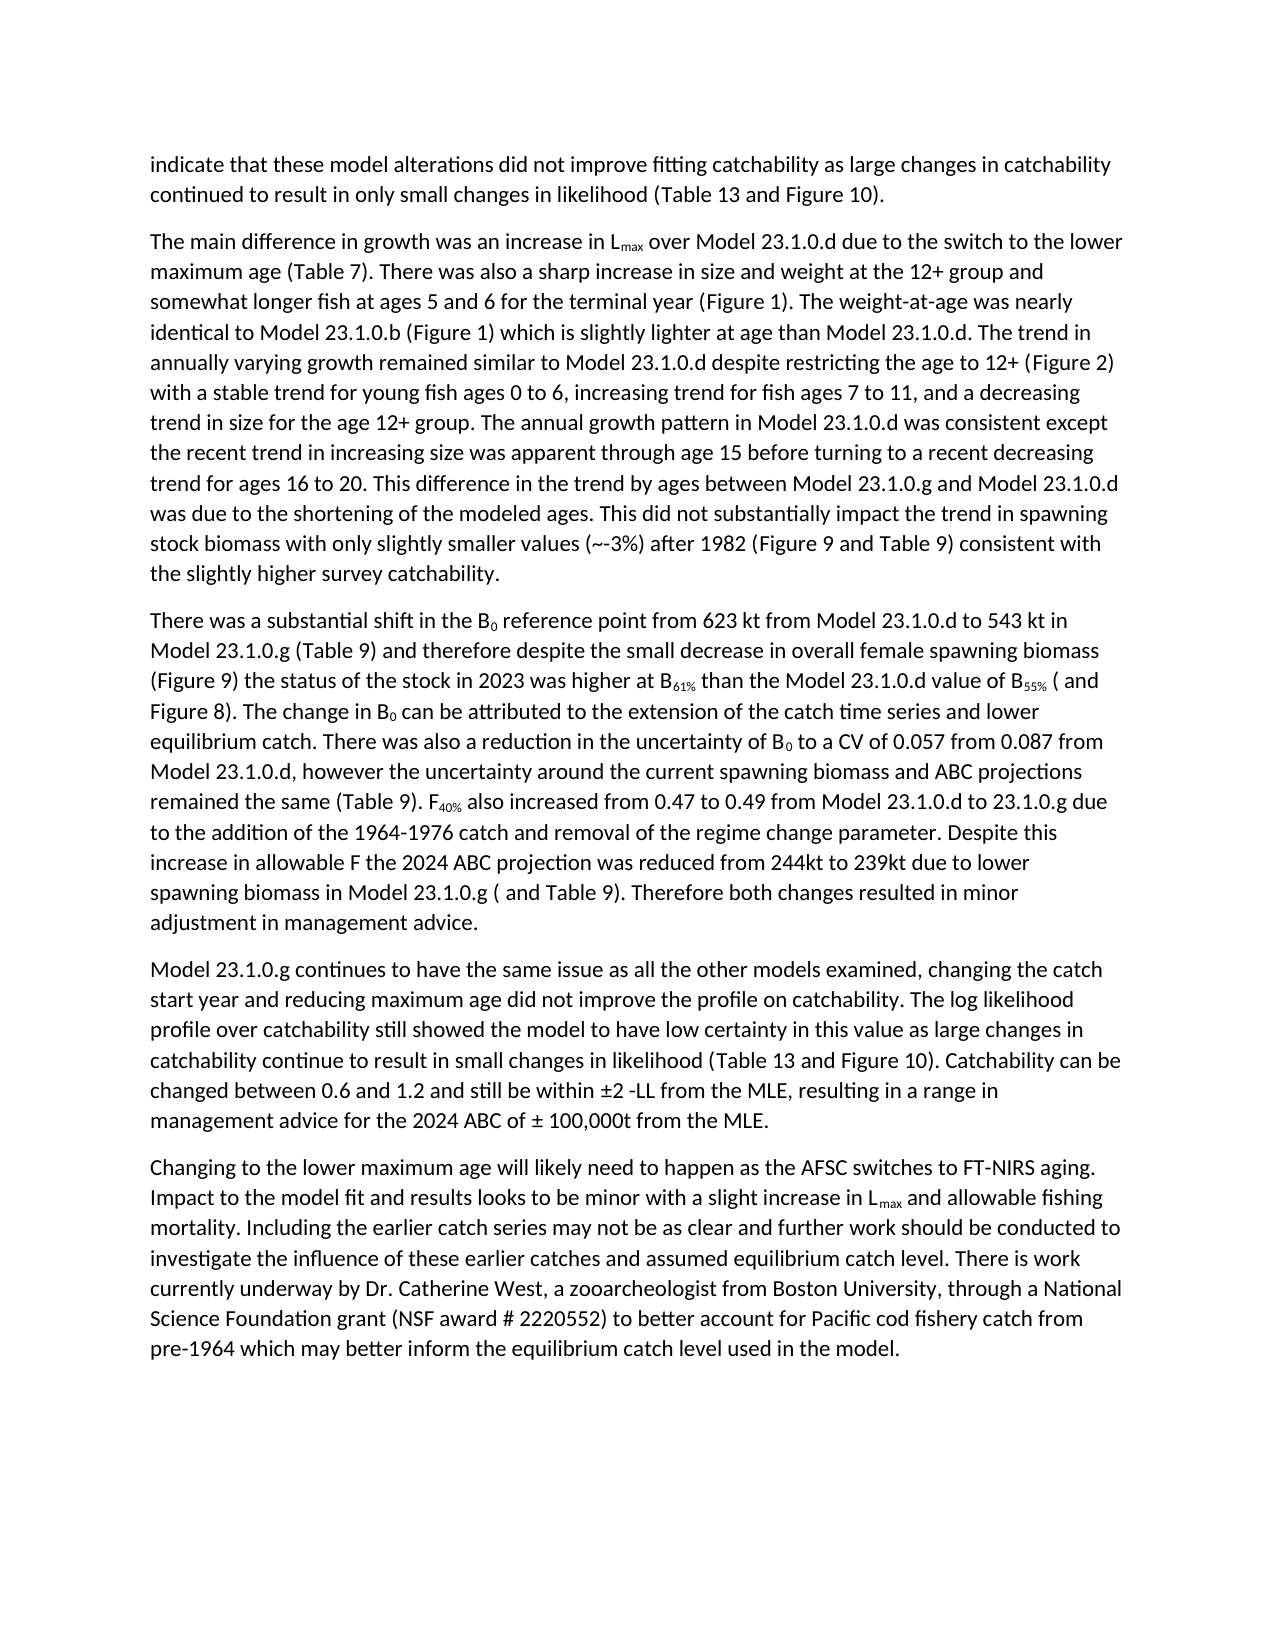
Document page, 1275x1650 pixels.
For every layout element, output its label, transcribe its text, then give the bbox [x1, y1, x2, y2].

text Model 23.1.0.g continues to have the same issue as all the other models examined, changing the catch start year and reducing maximum age did not improve the profile on catchability. The log likelihood profile over catchability still showed the model to have low certainty in this value as large changes in catchability continue to result in small changes in likelihood (Table 13 and Figure 10). Catchability can be changed between 0.6 and 1.2 and still be within ±2 -LL from the MLE, resulting in a range in management advice for the 2024 ABC of ± 100,000t from the MLE. [150, 955, 1125, 1134]
text Changing to the lower maximum age will likely need to happen as the AFSC switches to FT-NIRS aging. Impact to the model fit and results looks to be minor with a slight increase in Lmax and allowable fishing mortality. Including the earlier catch series may not be as clear and further work should be conducted to investigate the influence of these earlier catches and assumed equilibrium catch level. There is work currently underway by Dr. Catherine West, a zooarcheologist from Boston University, through a National Science Foundation grant (NSF award # 2220552) to better account for Pacific cod fishery catch from pre-1964 which may better inform the equilibrium catch level used in the model. [150, 1153, 1125, 1362]
text There was a substantial shift in the B0 reference point from 623 kt from Model 23.1.0.d to 543 kt in Model 23.1.0.g (Table 9) and therefore despite the small decrease in overall female spawning biomass (Figure 9) the status of the stock in 2023 was higher at B61% than the Model 23.1.0.d value of B55% (Table 2 and Figure 8). The change in B0 can be attributed to the extension of the catch time series and lower equilibrium catch. There was also a reduction in the uncertainty of B0 to a CV of 0.057 from 0.087 from Model 23.1.0.d, however the uncertainty around the current spawning biomass and ABC projections remained the same (Table 9). F40% also increased from 0.47 to 0.49 from Model 23.1.0.d to 23.1.0.g due to the addition of the 1964-1976 catch and removal of the regime change parameter. Despite this increase in allowable F the 2024 ABC projection was reduced from 244kt to 239kt due to lower spawning biomass in Model 23.1.0.g (Table 2 and Table 9). Therefore both changes resulted in minor adjustment in management advice. [150, 606, 1125, 936]
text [150, 150, 1125, 208]
text The main difference in growth was an increase in Lmax over Model 23.1.0.d due to the switch to the lower maximum age (Table 7). There was also a sharp increase in size and weight at the 12+ group and somewhat longer fish at ages 5 and 6 for the terminal year (Figure 1). The weight-at-age was nearly identical to Model 23.1.0.b (Figure 1) which is slightly lighter at age than Model 23.1.0.d. The trend in annually varying growth remained similar to Model 23.1.0.d despite restricting the age to 12+ (Figure 2) with a stable trend for young fish ages 0 to 6, increasing trend for fish ages 7 to 11, and a decreasing trend in size for the age 12+ group. The annual growth pattern in Model 23.1.0.d was consistent except the recent trend in increasing size was apparent through age 15 before turning to a recent decreasing trend for ages 16 to 20. This difference in the trend by ages between Model 23.1.0.g and Model 23.1.0.d was due to the shortening of the modeled ages. This did not substantially impact the trend in spawning stock biomass with only slightly smaller values (~-3%) after 1982 (Figure 9 and Table 9) consistent with the slightly higher survey catchability. [150, 227, 1125, 587]
